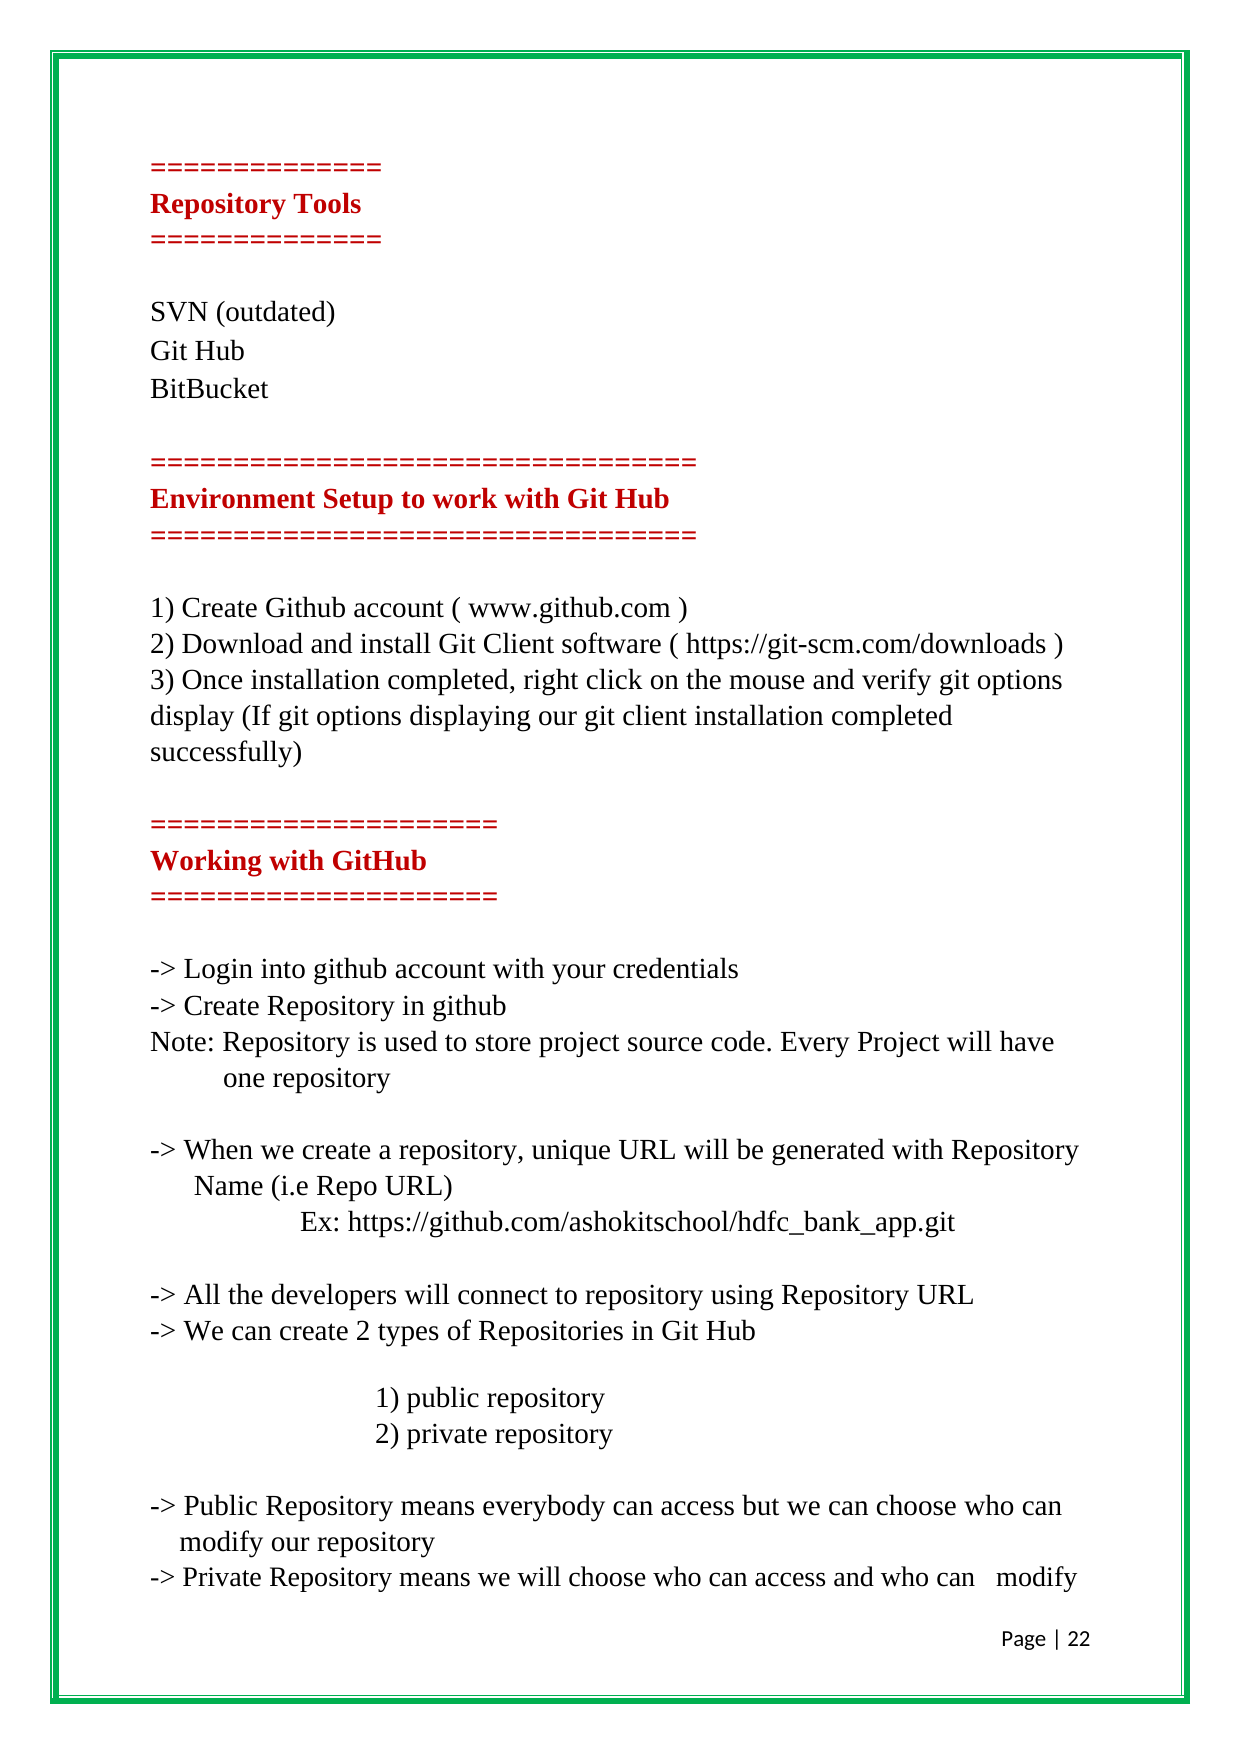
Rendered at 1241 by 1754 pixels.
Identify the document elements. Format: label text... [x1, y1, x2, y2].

text -> We can create 2 types of Repositories in Git Hub [150, 1313, 1090, 1346]
text 1) public repository [150, 1380, 1090, 1413]
text -> Public Repository means everybody can access but we can choose who can [150, 1488, 1090, 1522]
text ===================== [150, 807, 1090, 840]
text -> When we create a repository, unique URL will be generated with Repository [150, 1132, 1090, 1166]
text ================================= [150, 445, 1090, 479]
text -> Login into github account with your credentials [150, 951, 1090, 985]
text 2) private repository [150, 1416, 1090, 1449]
text ================================= [150, 518, 1090, 551]
text ============== [150, 150, 1090, 183]
text SVN (outdated) [150, 294, 1090, 328]
text Working with GitHub [150, 843, 1090, 877]
text one repository [150, 1060, 1090, 1093]
text modify our repository [150, 1524, 1090, 1558]
text 1) Create Github account ( www.github.com ) [150, 590, 1090, 623]
text Git Hub [150, 333, 1090, 366]
text Repository Tools [150, 186, 1090, 220]
text Name (i.e Repo URL) [150, 1168, 1090, 1202]
text 3) Once installation completed, right click on the mouse and verify git options display (If git options displaying our git client installation completed successfully) [150, 662, 1090, 768]
text 2) Download and install Git Client software ( https://git-scm.com/downloads ) [150, 626, 1090, 660]
text ===================== [150, 879, 1090, 913]
text Ex: https://github.com/ashokitschool/hdfc_bank_app.git [150, 1204, 1090, 1238]
text Environment Setup to work with Git Hub [150, 482, 1090, 515]
text -> All the developers will connect to repository using Repository URL [150, 1277, 1090, 1310]
text -> Create Repository in github [150, 988, 1090, 1021]
text -> Private Repository means we will choose who can access and who can modify [150, 1560, 1090, 1593]
text BitBucket [150, 371, 1090, 404]
text Note: Repository is used to store project source code. Every Project will have [150, 1024, 1090, 1057]
text ============== [150, 222, 1090, 256]
